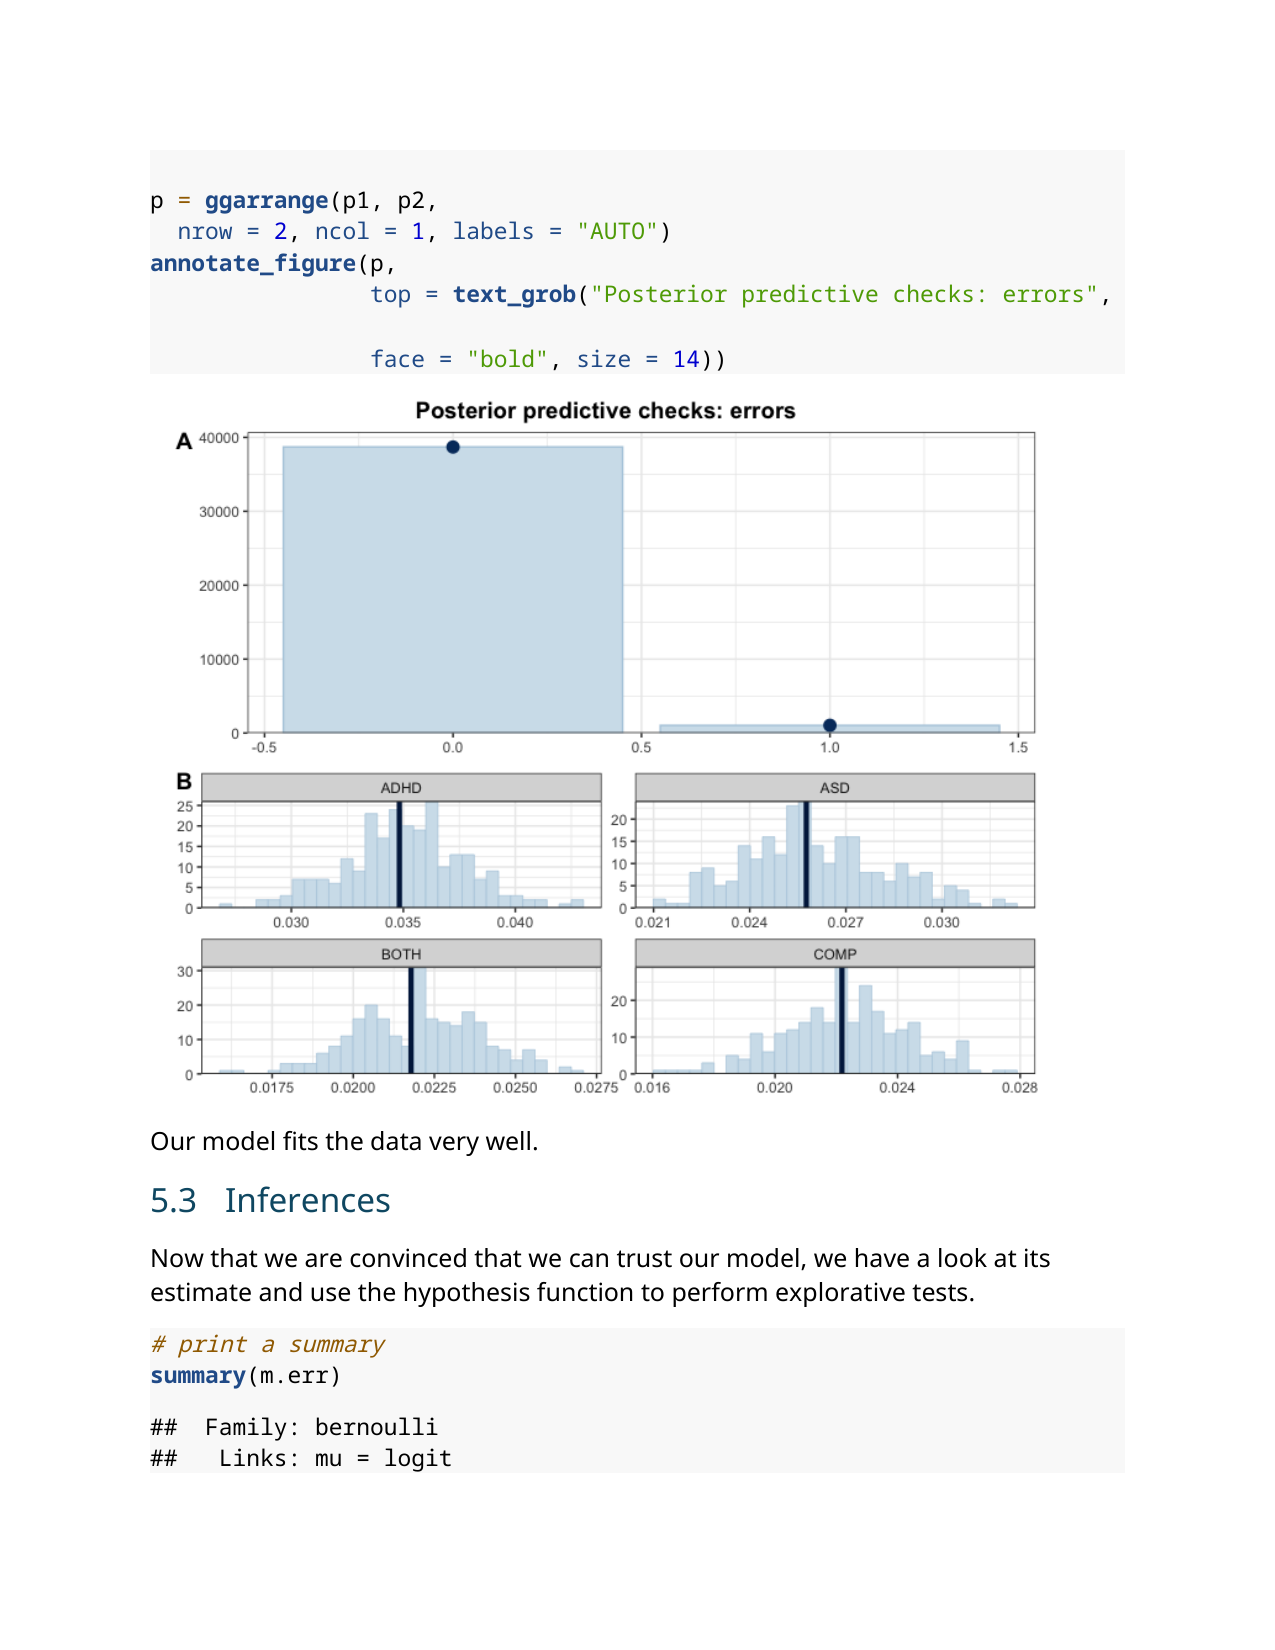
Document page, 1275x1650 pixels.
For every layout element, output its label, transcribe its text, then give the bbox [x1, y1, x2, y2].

text Now that we are convinced that we can trust our model, we have a look at its estimate and use the hypothesis function to perform explorative tests. [150, 1241, 1125, 1309]
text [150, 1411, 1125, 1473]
text # print a summary summary(m.err) [342, 1328, 1125, 1390]
picture [168, 395, 1044, 1105]
text Our model fits the data very well. [150, 1124, 1125, 1158]
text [150, 150, 1125, 374]
subtitle 5.3 Inferences [150, 1177, 1125, 1222]
